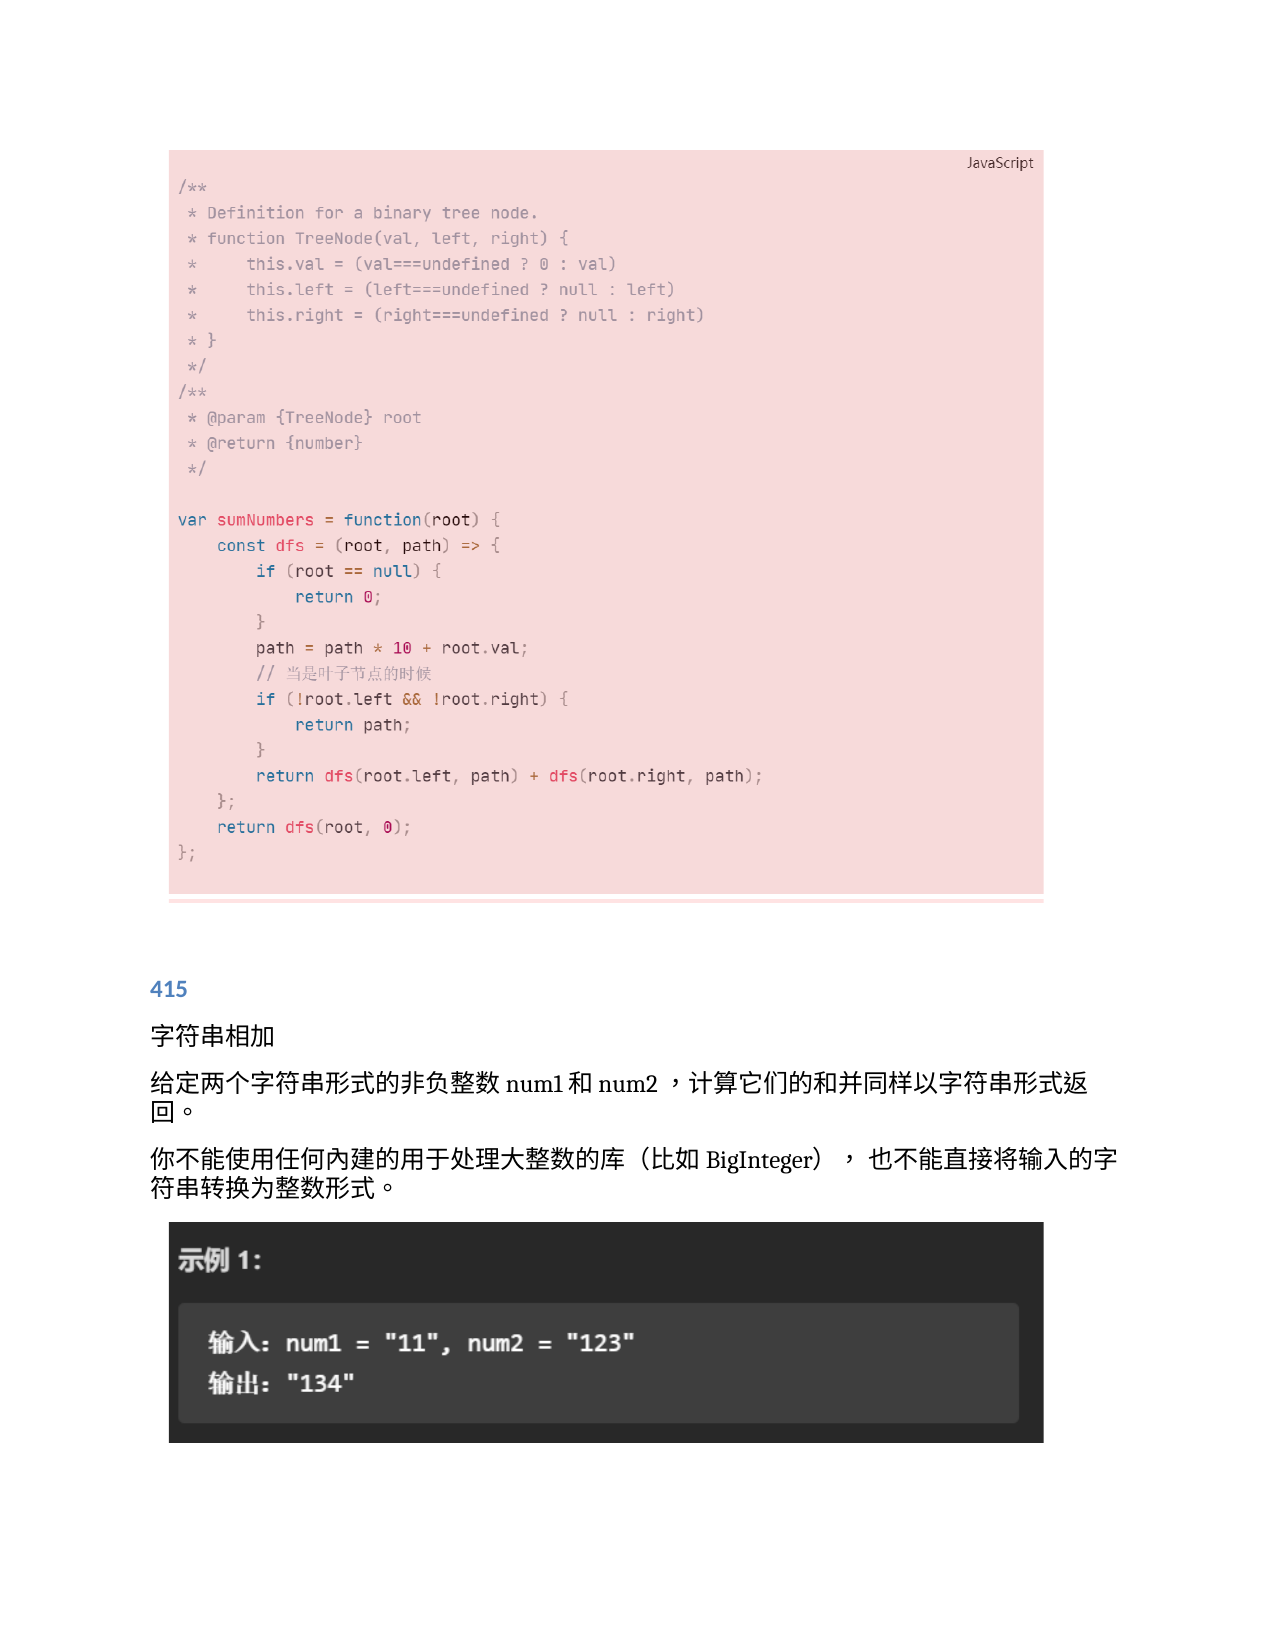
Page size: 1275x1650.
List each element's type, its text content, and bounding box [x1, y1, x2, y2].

picture [168, 150, 1044, 903]
text 字符串相加 [150, 1022, 1125, 1051]
subtitle 415 [150, 973, 1125, 1004]
text 你不能使用任何內建的用于处理大整数的库（比如 BigInteger）， 也不能直接将输入的字符串转换为整数形式。 [150, 1146, 1125, 1204]
text 给定两个字符串形式的非负整数 num1 和num2 ，计算它们的和并同样以字符串形式返回。 [150, 1070, 1125, 1127]
picture [168, 1222, 1044, 1443]
